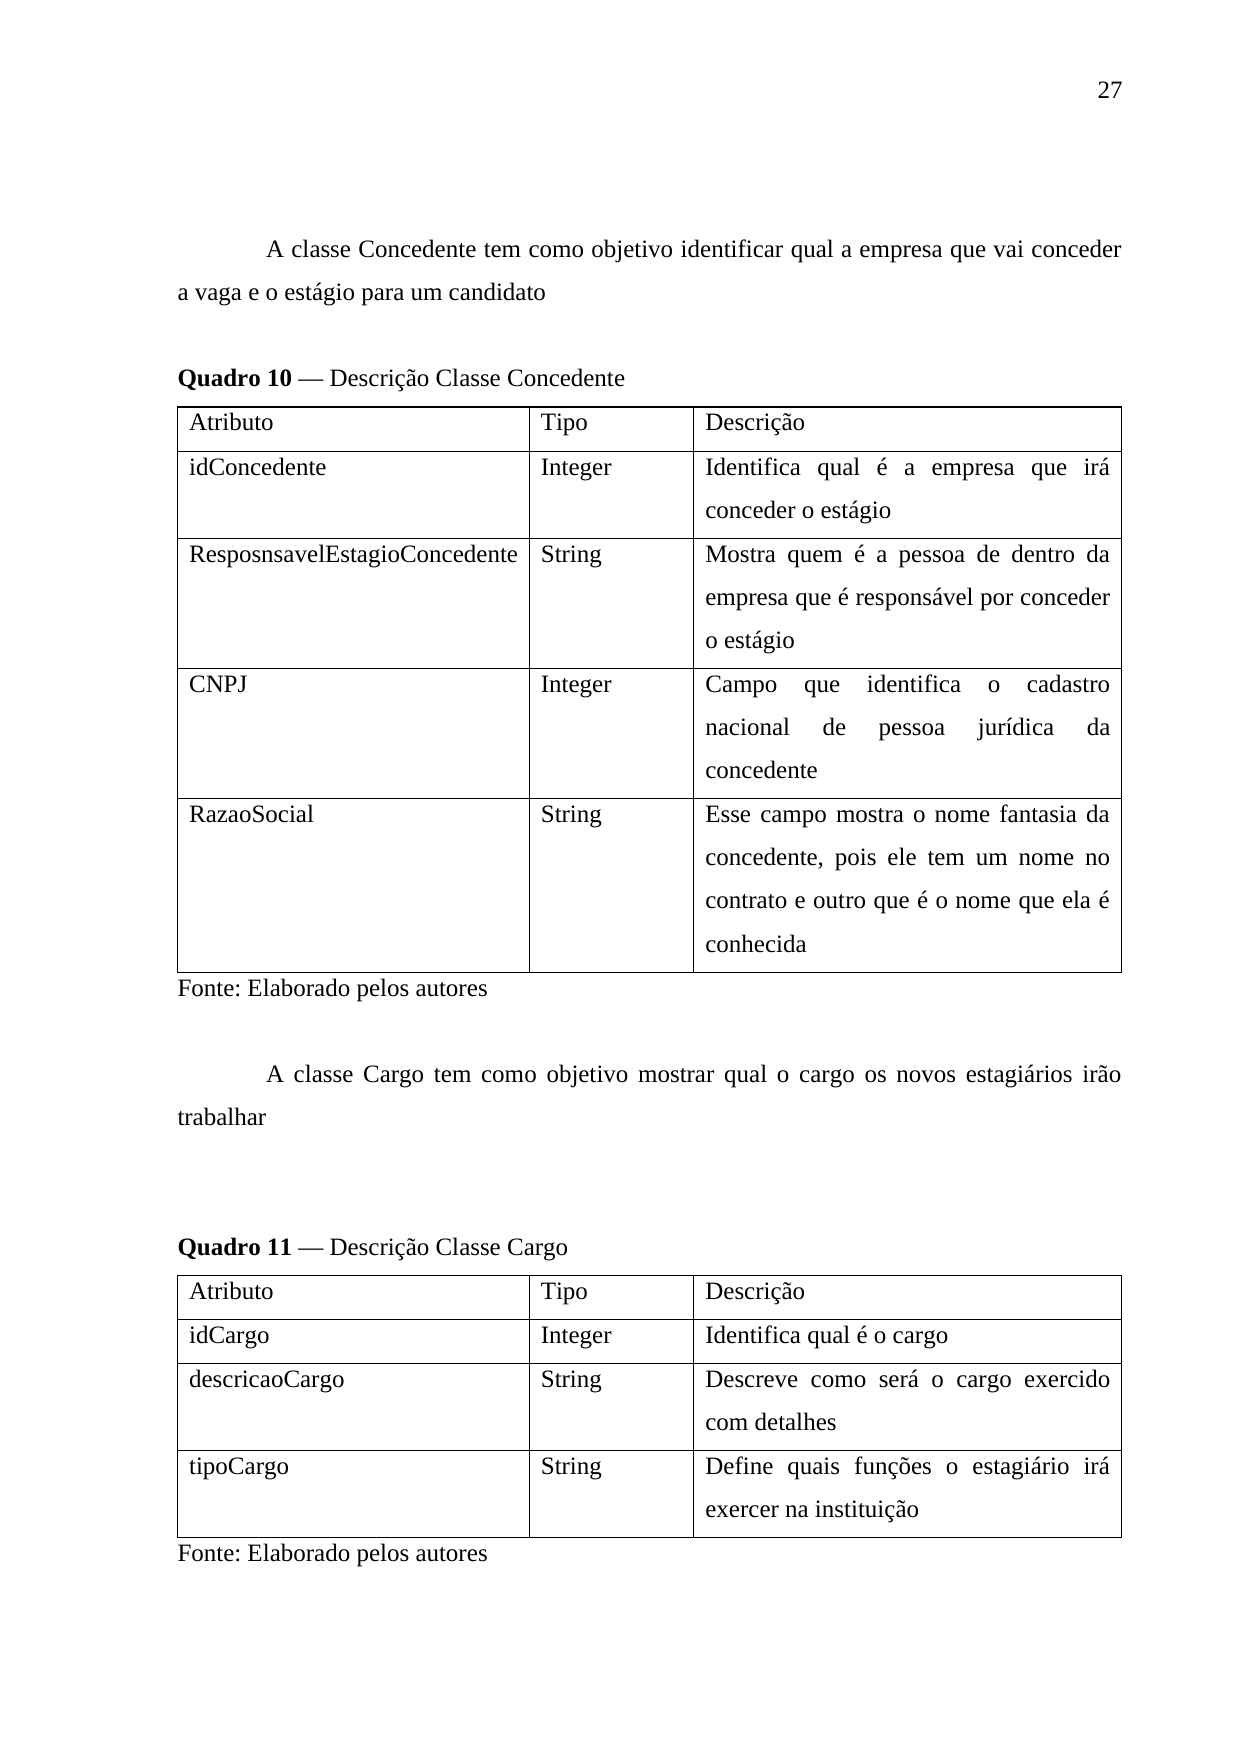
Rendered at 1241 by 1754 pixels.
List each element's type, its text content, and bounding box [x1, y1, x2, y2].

table_cell tipoCargo [178, 1451, 529, 1537]
table_cell Identifica qual é o cargo [694, 1320, 1121, 1363]
text Fonte: Elaborado pelos autores [177, 1538, 1122, 1567]
table_cell descricaoCargo [178, 1364, 529, 1450]
table_cell Define quais funções o estagiário irá exercer na instituição [694, 1451, 1121, 1537]
text A classe Cargo tem como objetivo mostrar qual o cargo os novos estagiários irão trabalhar [177, 1059, 1122, 1131]
table_cell idCargo [178, 1320, 529, 1363]
table_cell Mostra quem é a pessoa de dentro da empresa que é responsável por conceder o estágio [694, 539, 1121, 668]
table_header Descrição [694, 1276, 1121, 1319]
table_header Descrição [694, 408, 1121, 451]
table_header Tipo [530, 1276, 693, 1319]
text A classe Concedente tem como objetivo identificar qual a empresa que vai conceder a vaga e o estágio para um candidato [177, 234, 1122, 306]
table_cell String [530, 1451, 693, 1537]
table_header Atributo [178, 1276, 529, 1319]
table_cell Campo que identifica o cadastro nacional de pessoa jurídica da concedente [694, 669, 1121, 798]
text Fonte: Elaborado pelos autores [177, 973, 1122, 1002]
text Quadro 10 — Descrição Classe Concedente [177, 363, 1122, 392]
table_cell RazaoSocial [178, 799, 529, 972]
table_cell Descreve como será o cargo exercido com detalhes [694, 1364, 1121, 1450]
table_cell String [530, 799, 693, 972]
table_cell CNPJ [178, 669, 529, 798]
table_header Atributo [178, 408, 529, 451]
text Quadro 11 — Descrição Classe Cargo [177, 1232, 1122, 1260]
table_cell Esse campo mostra o nome fantasia da concedente, pois ele tem um nome no contrato e outro que é o nome que ela é conhecida [694, 799, 1121, 972]
table_cell String [530, 539, 693, 668]
table_cell Identifica qual é a empresa que irá conceder o estágio [694, 452, 1121, 538]
table_header Tipo [530, 408, 693, 451]
table_cell idConcedente [178, 452, 529, 538]
table_cell Integer [530, 452, 693, 538]
table_cell Integer [530, 669, 693, 798]
table_cell Integer [530, 1320, 693, 1363]
table_cell ResposnsavelEstagioConcedente [178, 539, 529, 668]
table_cell String [530, 1364, 693, 1450]
